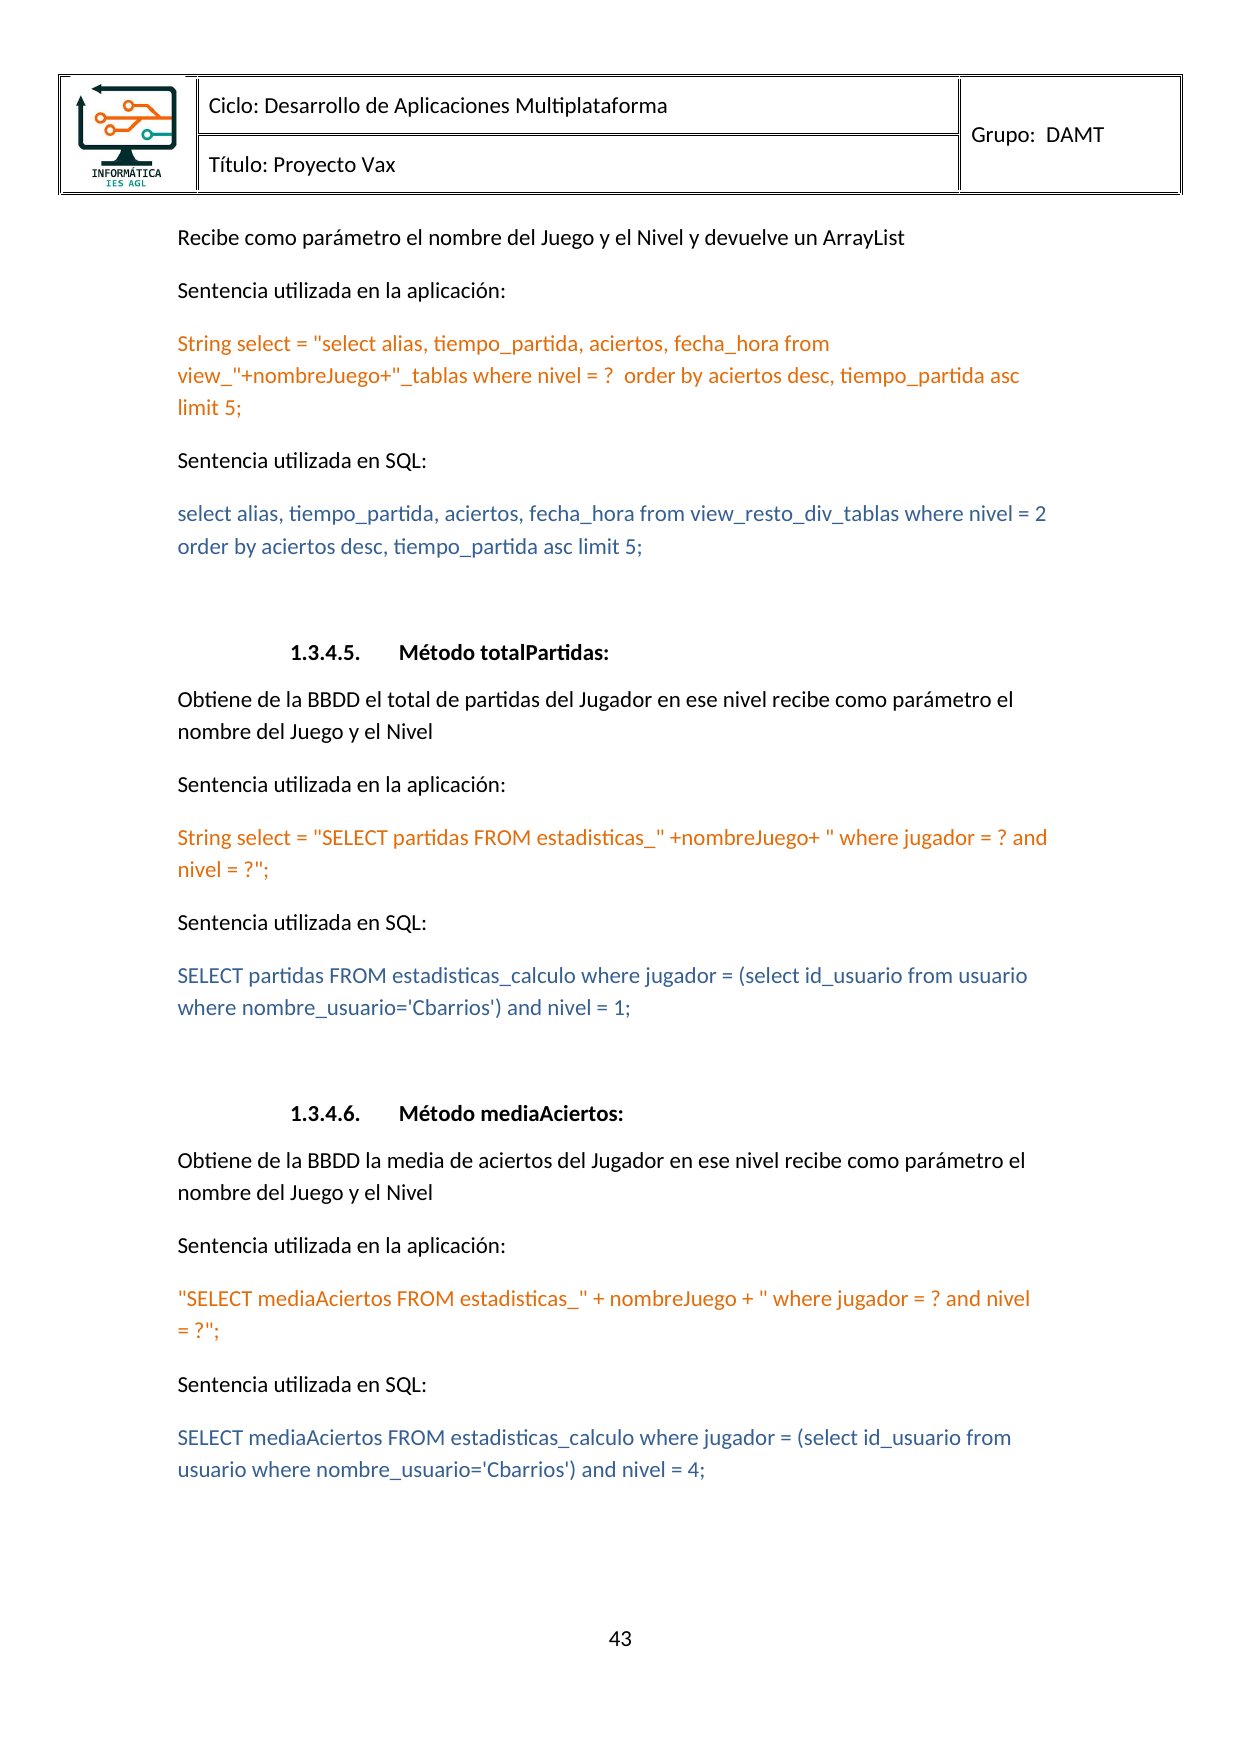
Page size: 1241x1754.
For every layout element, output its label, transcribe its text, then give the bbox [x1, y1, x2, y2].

text "SELECT mediaAciertos FROM estadisticas_" + nombreJuego + " where jugador = ? and nivel = ?"; [177, 1284, 1063, 1345]
text Sentencia utilizada en SQL: [177, 1370, 1063, 1398]
text Sentencia utilizada en SQL: [177, 447, 1063, 474]
text Sentencia utilizada en la aplicación: [177, 1231, 1063, 1259]
text String select = "SELECT partidas FROM estadisticas_" +nombreJuego+ " where jugador = ? and nivel = ?"; [177, 823, 1063, 883]
text Sentencia utilizada en la aplicación: [177, 276, 1063, 304]
list Método mediaAciertos: [290, 1099, 1063, 1127]
text SELECT partidas FROM estadisticas_calculo where jugador = (select id_usuario from usuario where nombre_usuario='Cbarrios') and nivel = 1; [177, 961, 1063, 1021]
text String select = "select alias, tiempo_partida, aciertos, fecha_hora from view_"+nombreJuego+"_tablas where nivel = ? order by aciertos desc, tiempo_partida asc limit 5; [177, 329, 1063, 422]
text select alias, tiempo_partida, aciertos, fecha_hora from view_resto_div_tablas where nivel = 2 order by aciertos desc, tiempo_partida asc limit 5; [177, 499, 1063, 560]
text Sentencia utilizada en la aplicación: [177, 770, 1063, 798]
text Sentencia utilizada en SQL: [177, 908, 1063, 936]
text Obtiene de la BBDD el total de partidas del Jugador en ese nivel recibe como parámetro el nombre del Juego y el Nivel [177, 685, 1063, 745]
text Recibe como parámetro el nombre del Juego y el Nivel y devuelve un ArrayList [177, 223, 1063, 251]
picture [70, 76, 186, 192]
list Método totalPartidas: [290, 638, 1063, 666]
text Obtiene de la BBDD la media de aciertos del Jugador en ese nivel recibe como parámetro el nombre del Juego y el Nivel [177, 1146, 1063, 1206]
text SELECT mediaAciertos FROM estadisticas_calculo where jugador = (select id_usuario from usuario where nombre_usuario='Cbarrios') and nivel = 4; [177, 1423, 1063, 1483]
